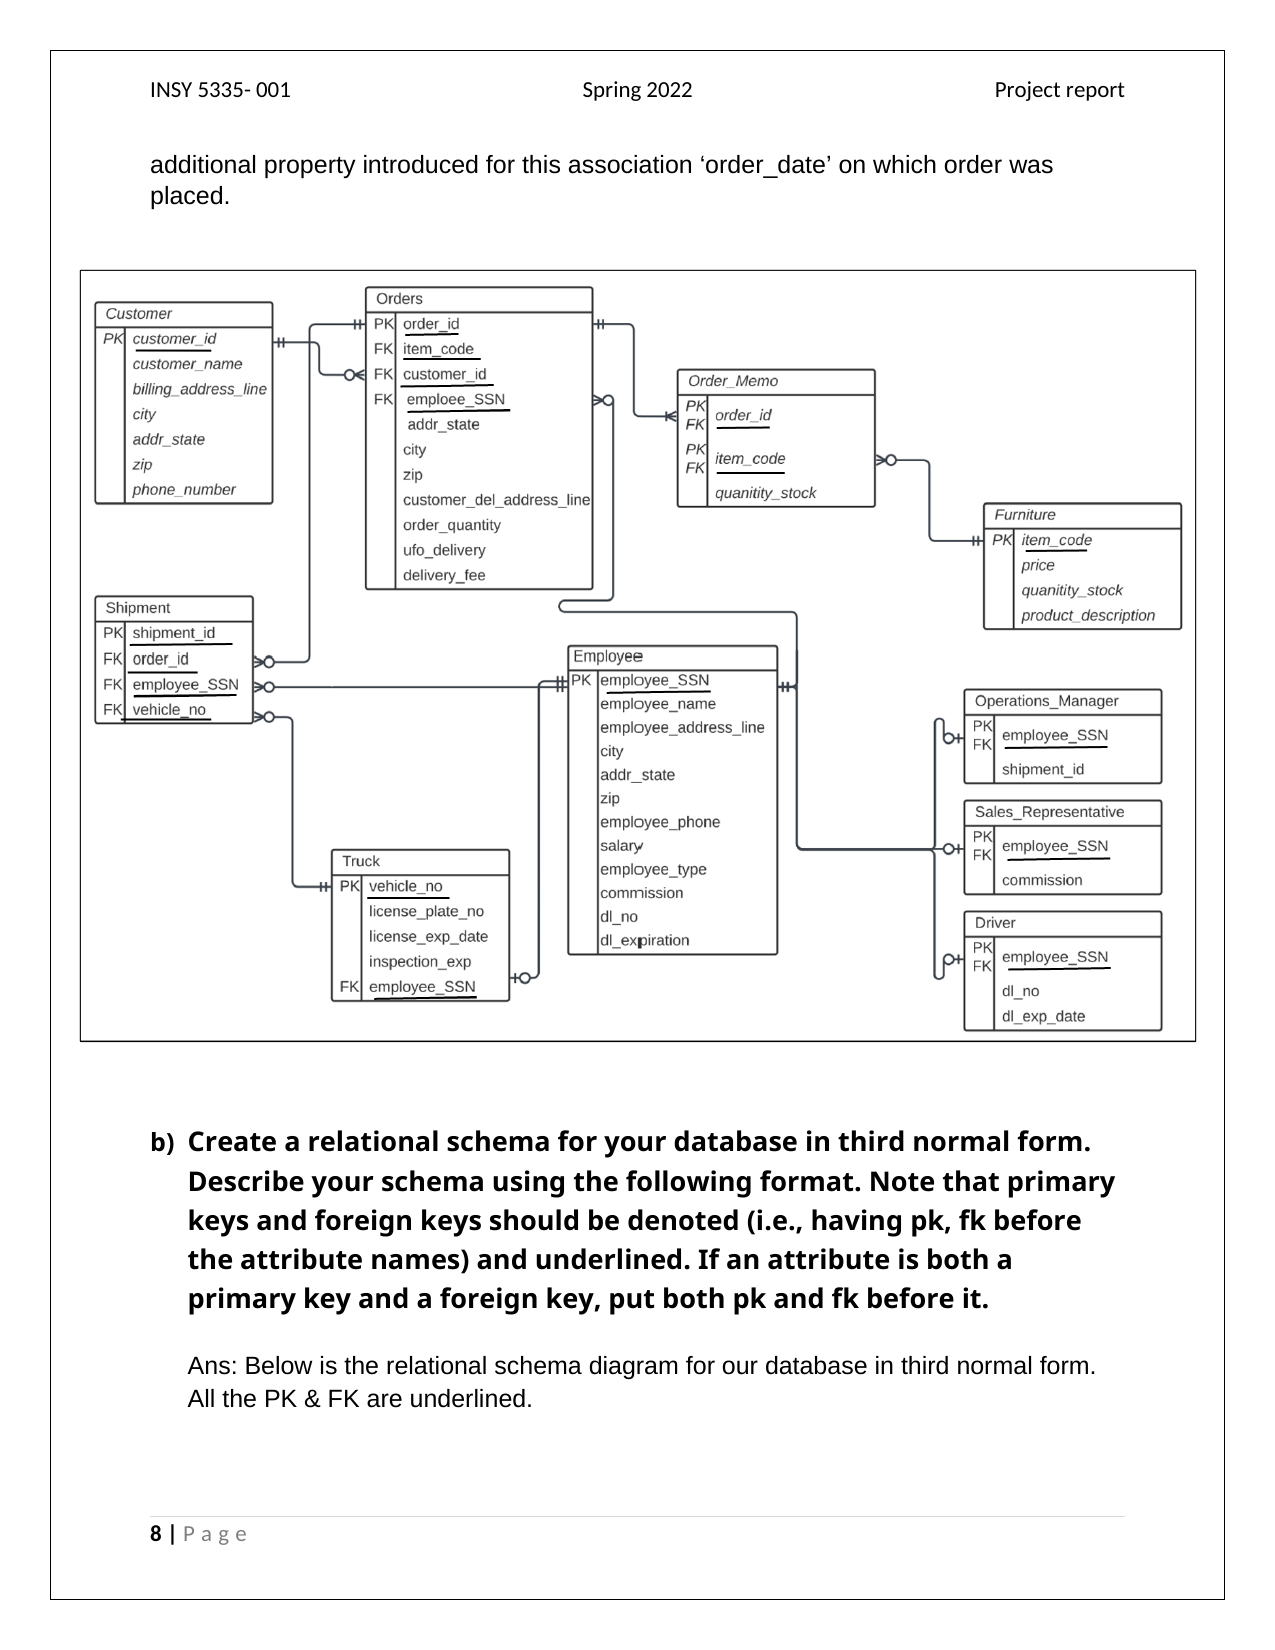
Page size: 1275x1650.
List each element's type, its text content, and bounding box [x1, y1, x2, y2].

subtitle Create a relational schema for your database in third normal form. Describe your schema using the following format. Note that primary keys and foreign keys should be denoted (i.e., having pk, fk before the attribute names) and underlined. If an attribute is both a primary key and a foreign key, put both pk and fk before it. [150, 1123, 1125, 1316]
picture [70, 261, 1204, 1045]
list Ans: Below is the relational schema diagram for our database in third normal form. All the PK & FK are underlined. [187, 1351, 1125, 1413]
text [150, 150, 1125, 210]
